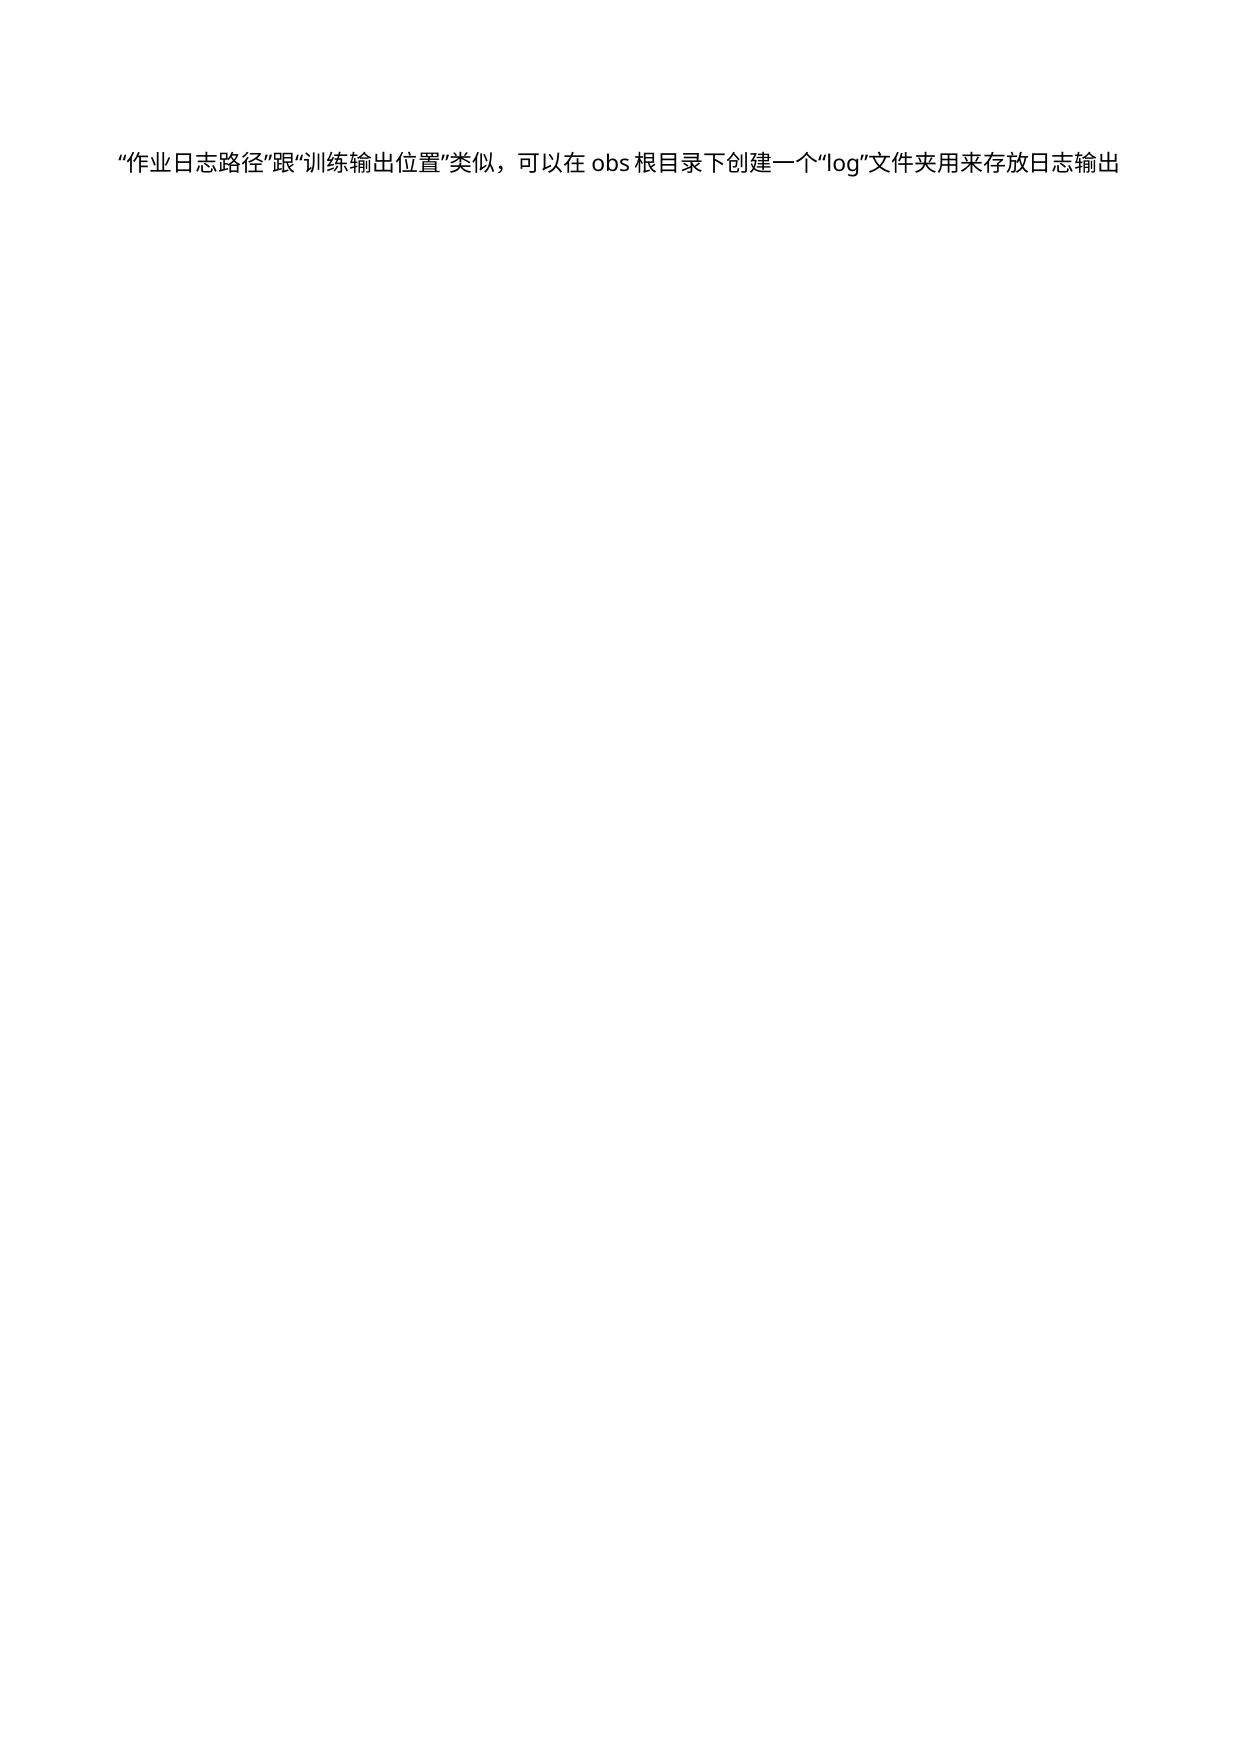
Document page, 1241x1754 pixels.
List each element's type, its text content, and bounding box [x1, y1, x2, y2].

list “作业日志路径”跟“训练输出位置”类似，可以在obs根目录下创建一个“log”文件夹用来存放日志输出 [118, 147, 1122, 178]
